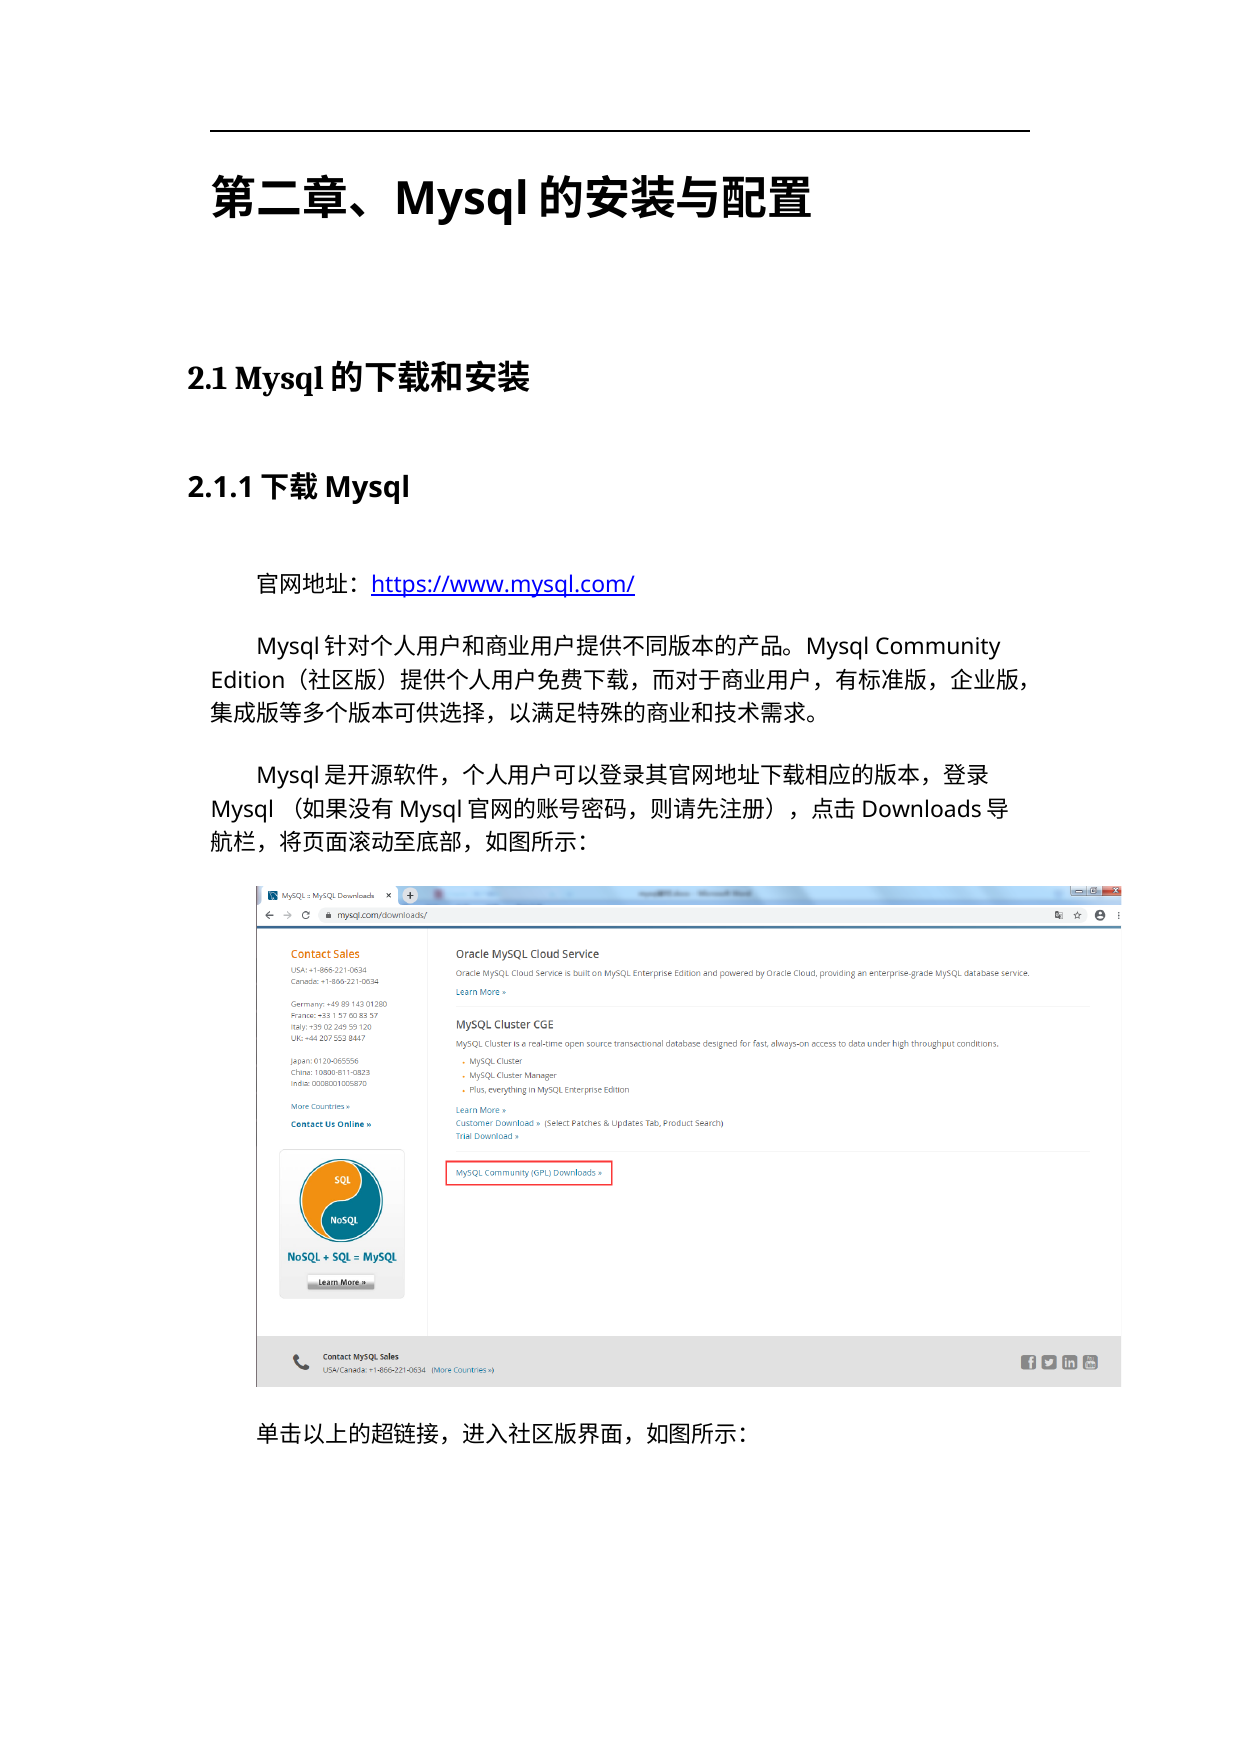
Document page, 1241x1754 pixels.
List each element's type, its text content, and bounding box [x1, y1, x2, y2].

list Mysql针对个人用户和商业用户提供不同版本的产品。Mysql Community Edition（社区版）提供个人用户免费下载，而对于商业用户，有标准版，企业版，集成版等多个版本可供选择，以满足特殊的商业和技术需求。 [210, 628, 1030, 728]
picture [256, 886, 1122, 1387]
list Mysql是开源软件，个人用户可以登录其官网地址下载相应的版本，登录Mysql （如果没有Mysql官网的账号密码，则请先注册），点击Downloads导航栏，将页面滚动至底部，如图所示： [210, 757, 1030, 857]
list 官网地址：https://www.mysql.com/ [210, 566, 1030, 599]
subtitle 2.1 Mysql的下载和安装 [187, 351, 1030, 399]
list 单击以上的超链接，进入社区版界面，如图所示： [210, 1416, 1030, 1449]
subtitle 第二章、Mysql的安装与配置 [210, 161, 1030, 228]
subtitle 2.1.1下载Mysql [187, 463, 1030, 506]
